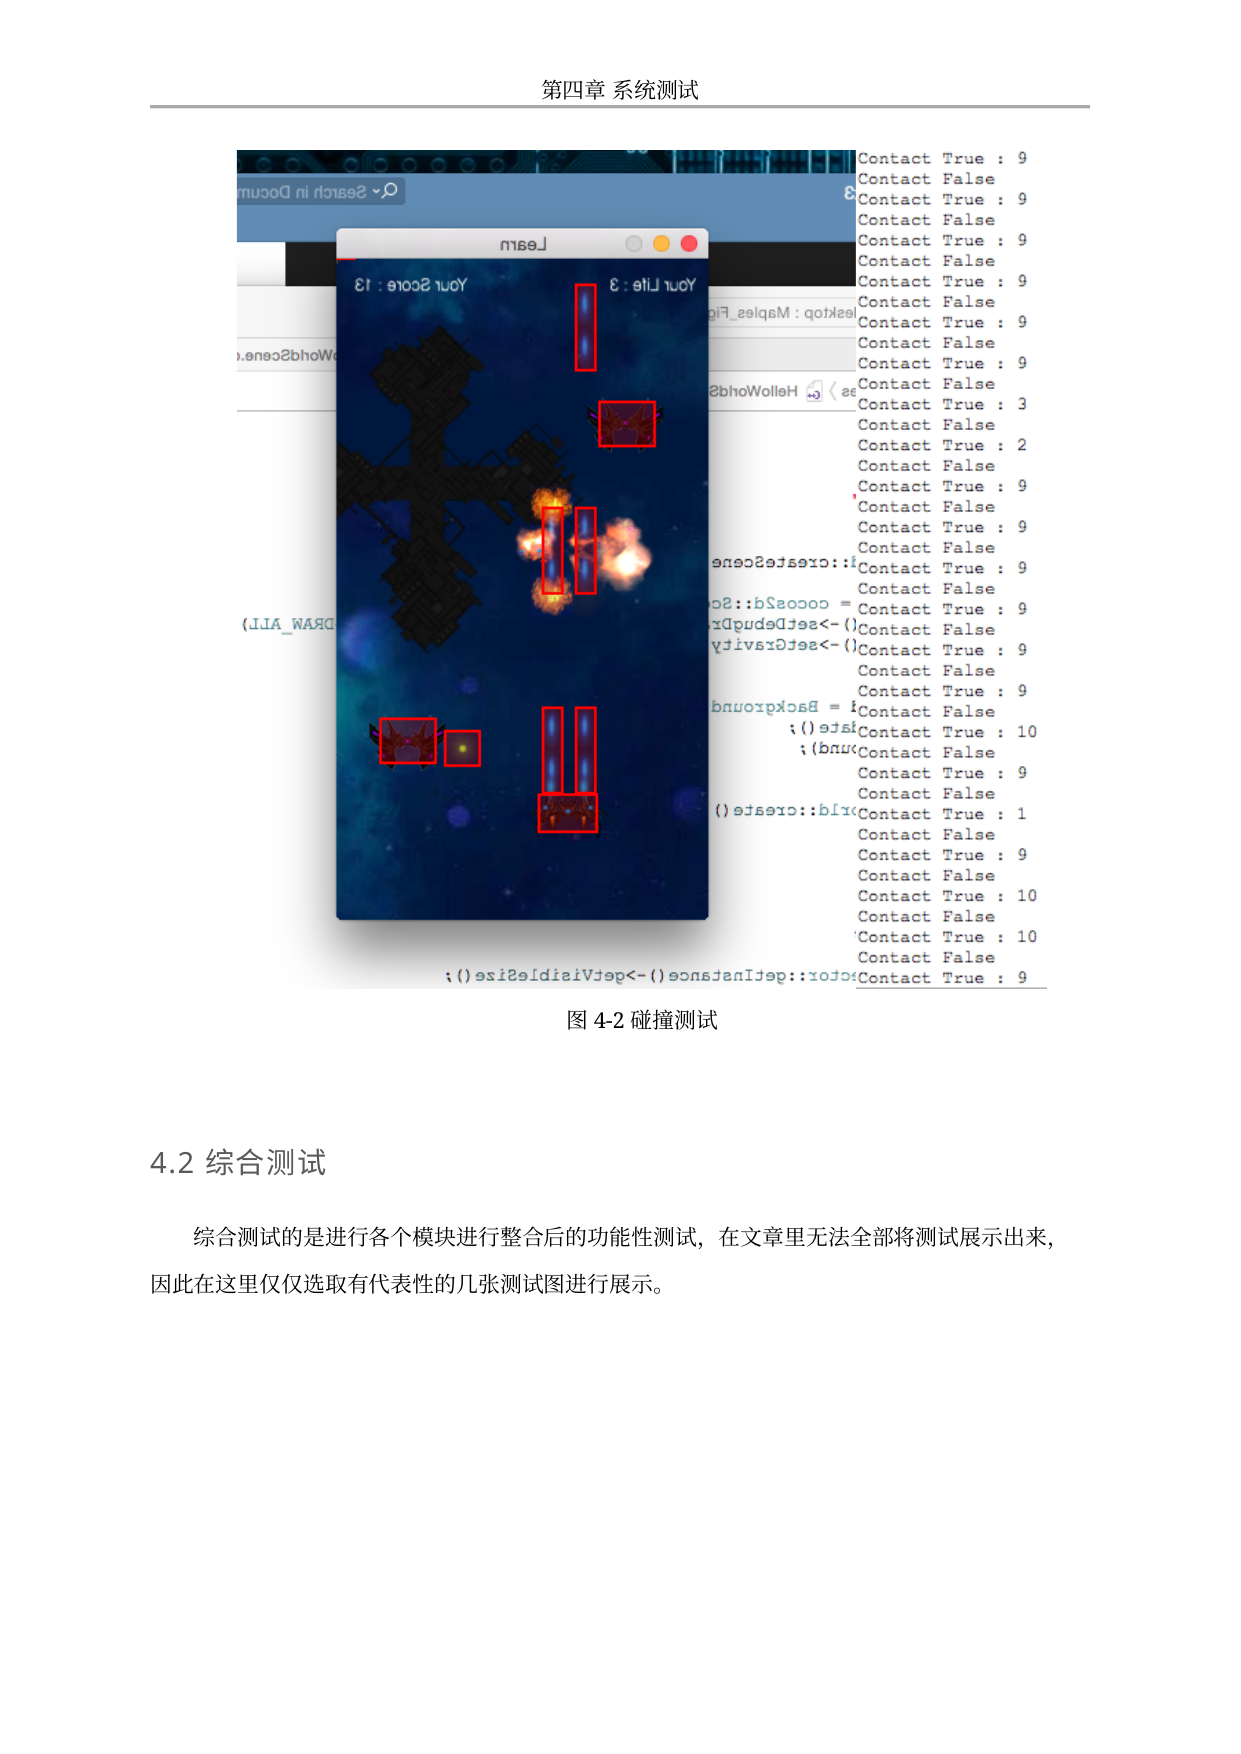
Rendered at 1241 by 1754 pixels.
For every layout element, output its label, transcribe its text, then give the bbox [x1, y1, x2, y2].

picture [236, 150, 1048, 989]
picture [615, 150, 636, 157]
subtitle 4.2 综合测试 [150, 1140, 1090, 1182]
text 图 4-2 碰撞测试 [150, 1003, 1090, 1035]
text 综合测试的是进行各个模块进行整合后的功能性测试，在文章里无法全部将测试展示出来，因此在这里仅仅选取有代表性的几张测试图进行展示。 [150, 1220, 1090, 1299]
